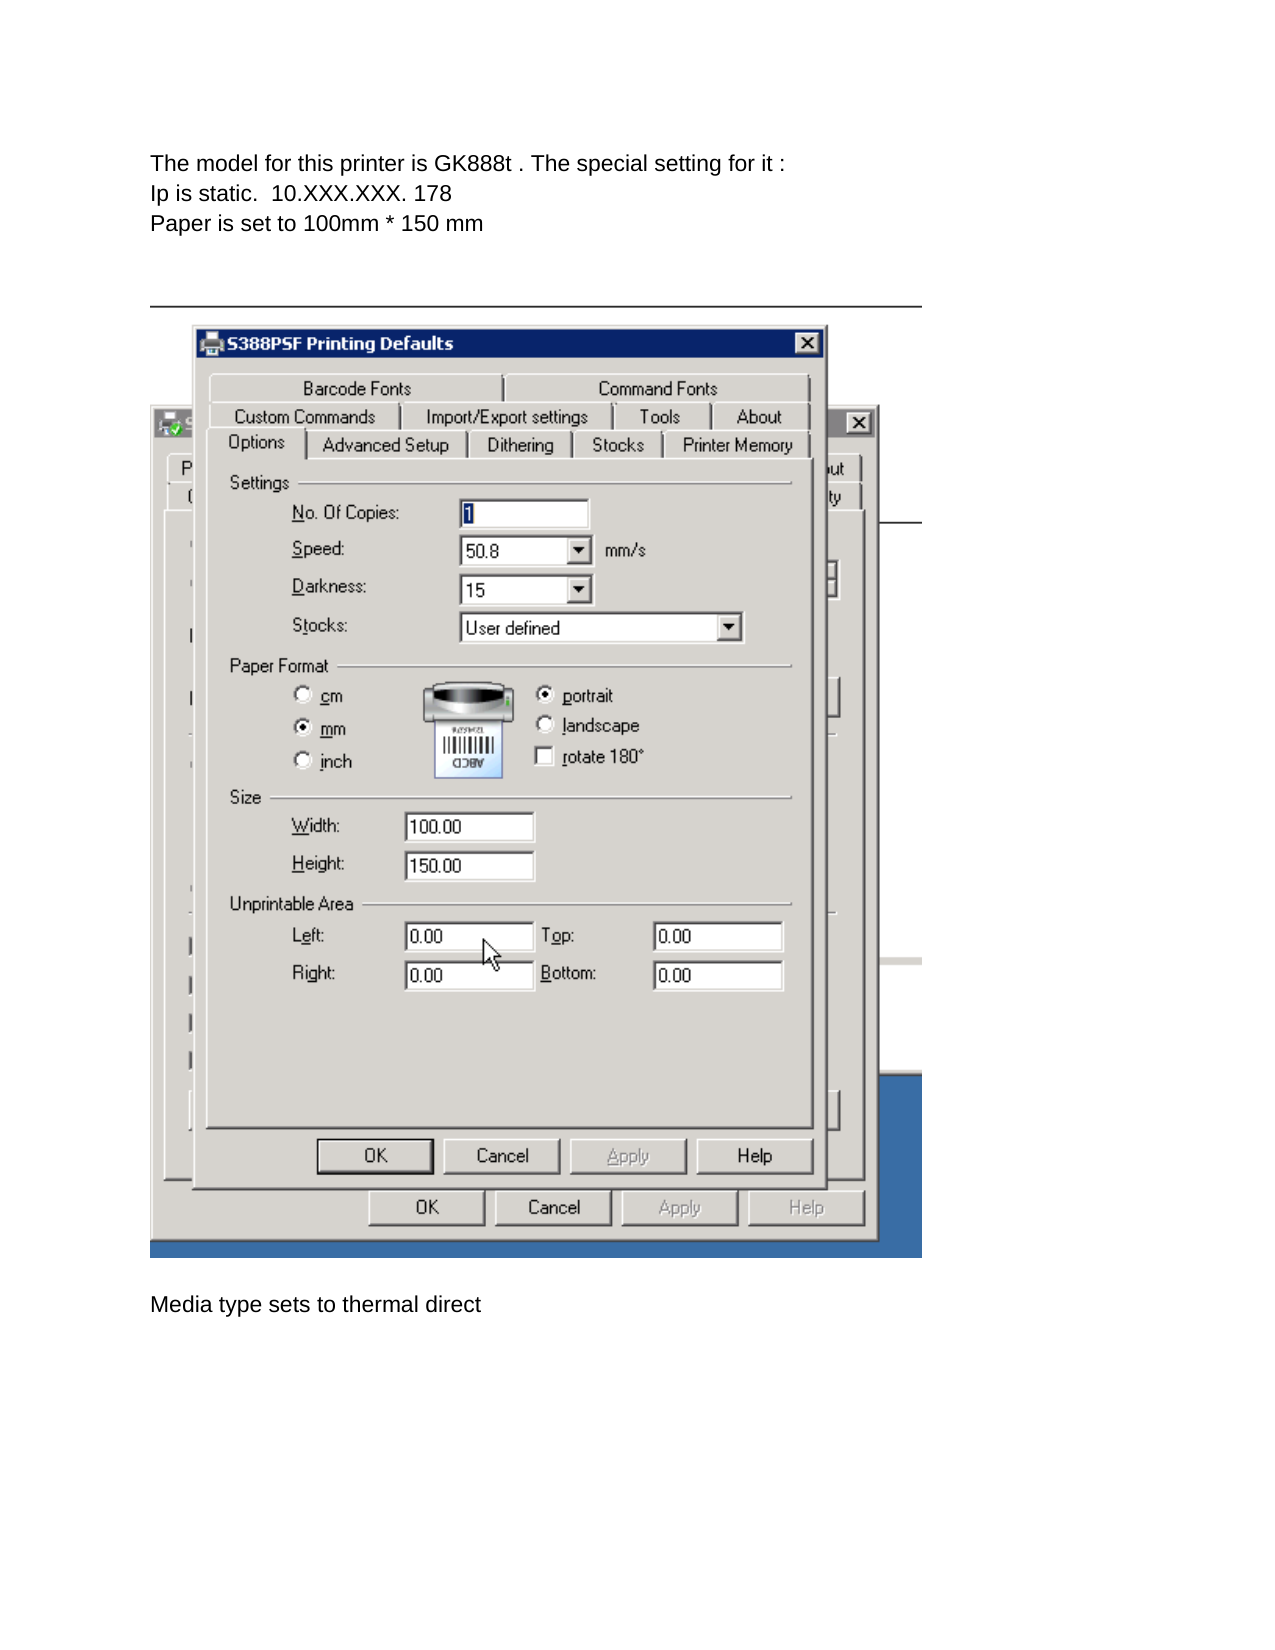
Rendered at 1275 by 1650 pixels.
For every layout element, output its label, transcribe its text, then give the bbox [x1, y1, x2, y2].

text The model for this printer is GK888t . The special setting for it : [150, 150, 1125, 176]
text Paper is set to 100mm * 150 mm [150, 210, 1125, 237]
text Media type sets to thermal direct [150, 1291, 1125, 1318]
picture [150, 301, 922, 1258]
text Ip is static. 10.XXX.XXX. 178 [150, 180, 1125, 207]
